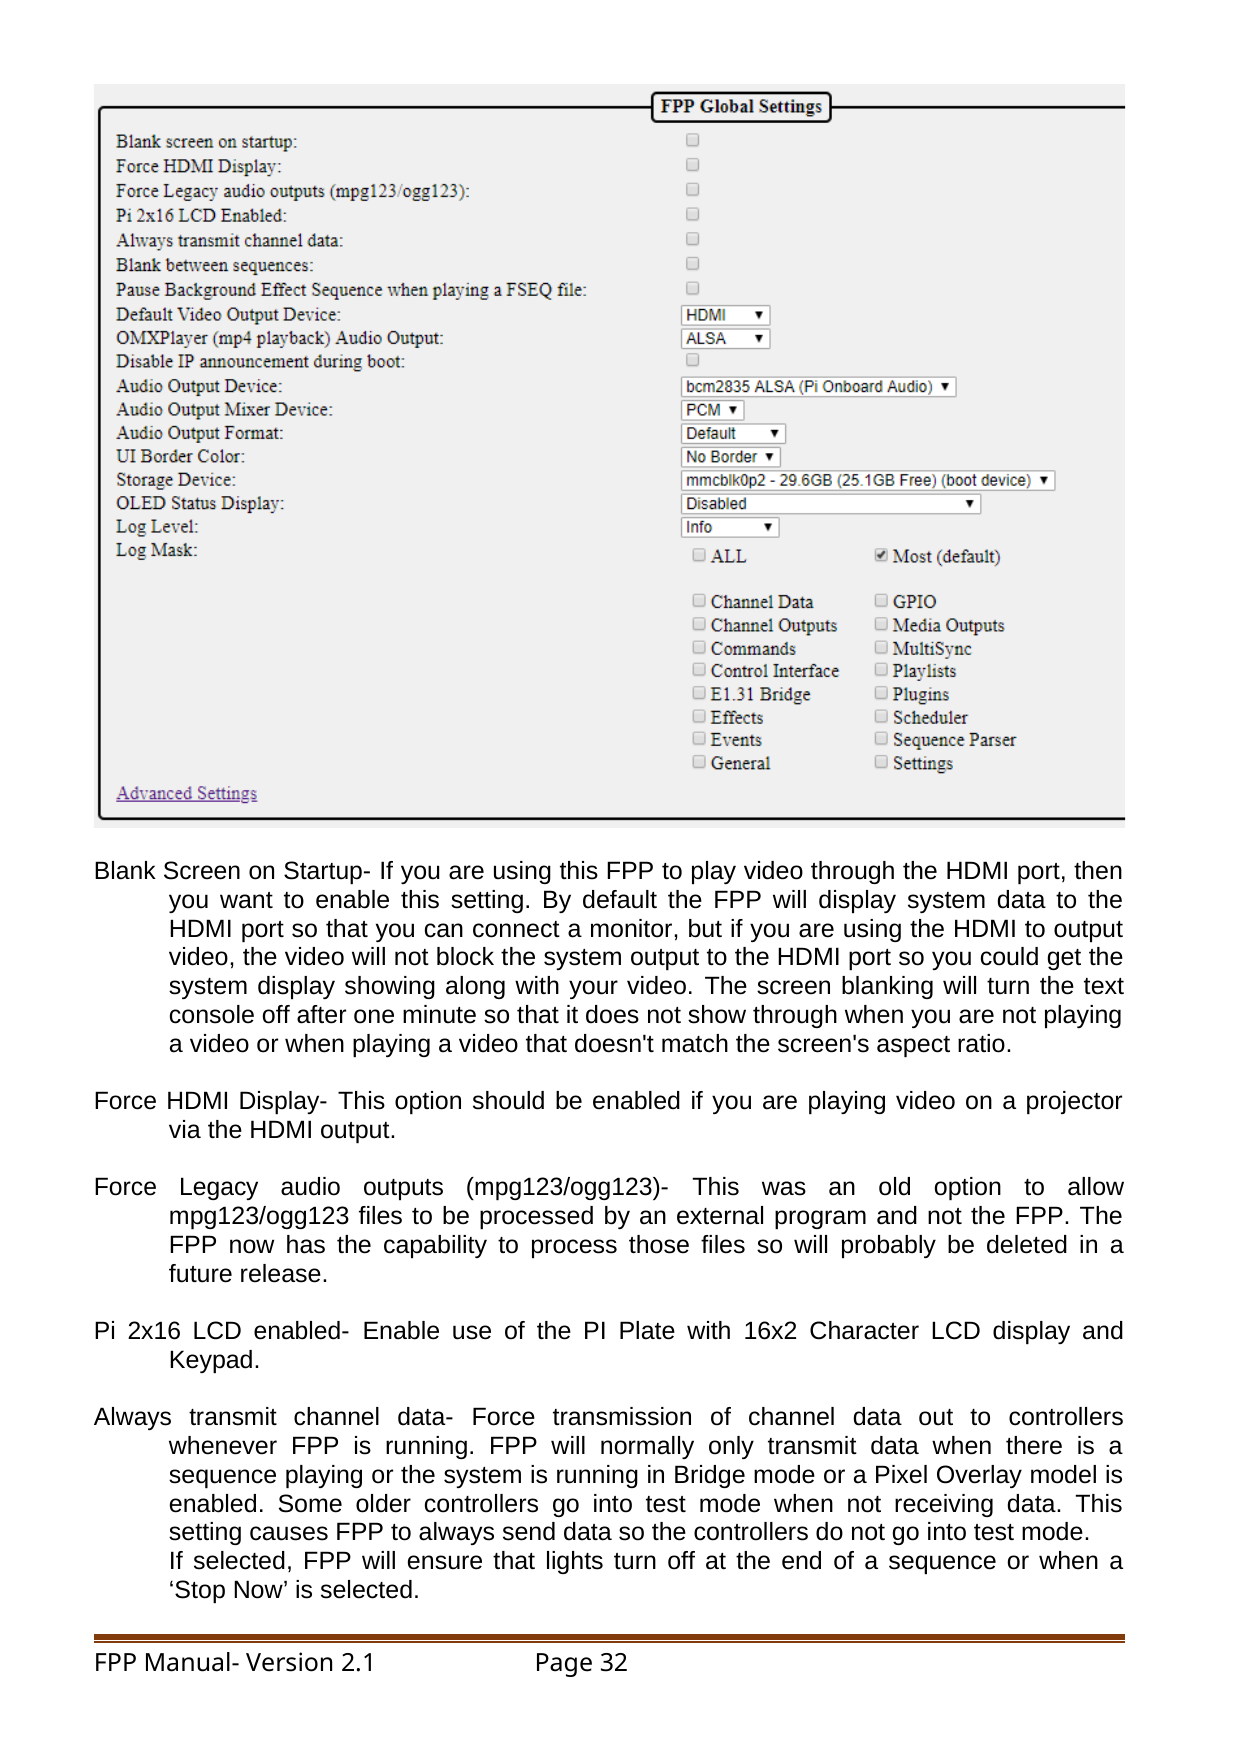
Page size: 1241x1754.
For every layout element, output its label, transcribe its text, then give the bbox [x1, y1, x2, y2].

picture [93, 84, 1125, 828]
text Always transmit channel data- Force transmission of channel data out to controllers whenever FPP is running. FPP will normally only transmit data when there is a sequence playing or the system is running in Bridge mode or a Pixel Overlay model is enabled. Some older controllers go into test mode when not receiving data. This setting causes FPP to always send data so the controllers do not go into test mode. [94, 1402, 1125, 1546]
text If selected, FPP will ensure that lights turn off at the end of a sequence or when a ‘Stop Now’ is selected. [169, 1546, 1125, 1603]
text Force Legacy audio outputs (mpg123/ogg123)- This was an old option to allow mpg123/ogg123 files to be processed by an external program and not the FPP. The FPP now has the capability to process those files so will probably be deleted in a future release. [94, 1172, 1125, 1287]
list Pi 2x16 LCD enabled- Enable use of the PI Plate with 16x2 Character LCD display and Keypad. [94, 1316, 1125, 1373]
text Force HDMI Display- This option should be enabled if you are playing video on a projector via the HDMI output. [94, 1086, 1125, 1143]
text Blank Screen on Startup- If you are using this FPP to play video through the HDMI port, then you want to enable this setting. By default the FPP will display system data to the HDMI port so that you can connect a monitor, but if you are using the HDMI to output video, the video will not block the system output to the HDMI port so you could get the system display showing along with your video. The screen blanking will turn the text console off after one minute so that it does not show through when you are not playing a video or when playing a video that doesn't match the screen's aspect ratio. [94, 856, 1125, 1057]
